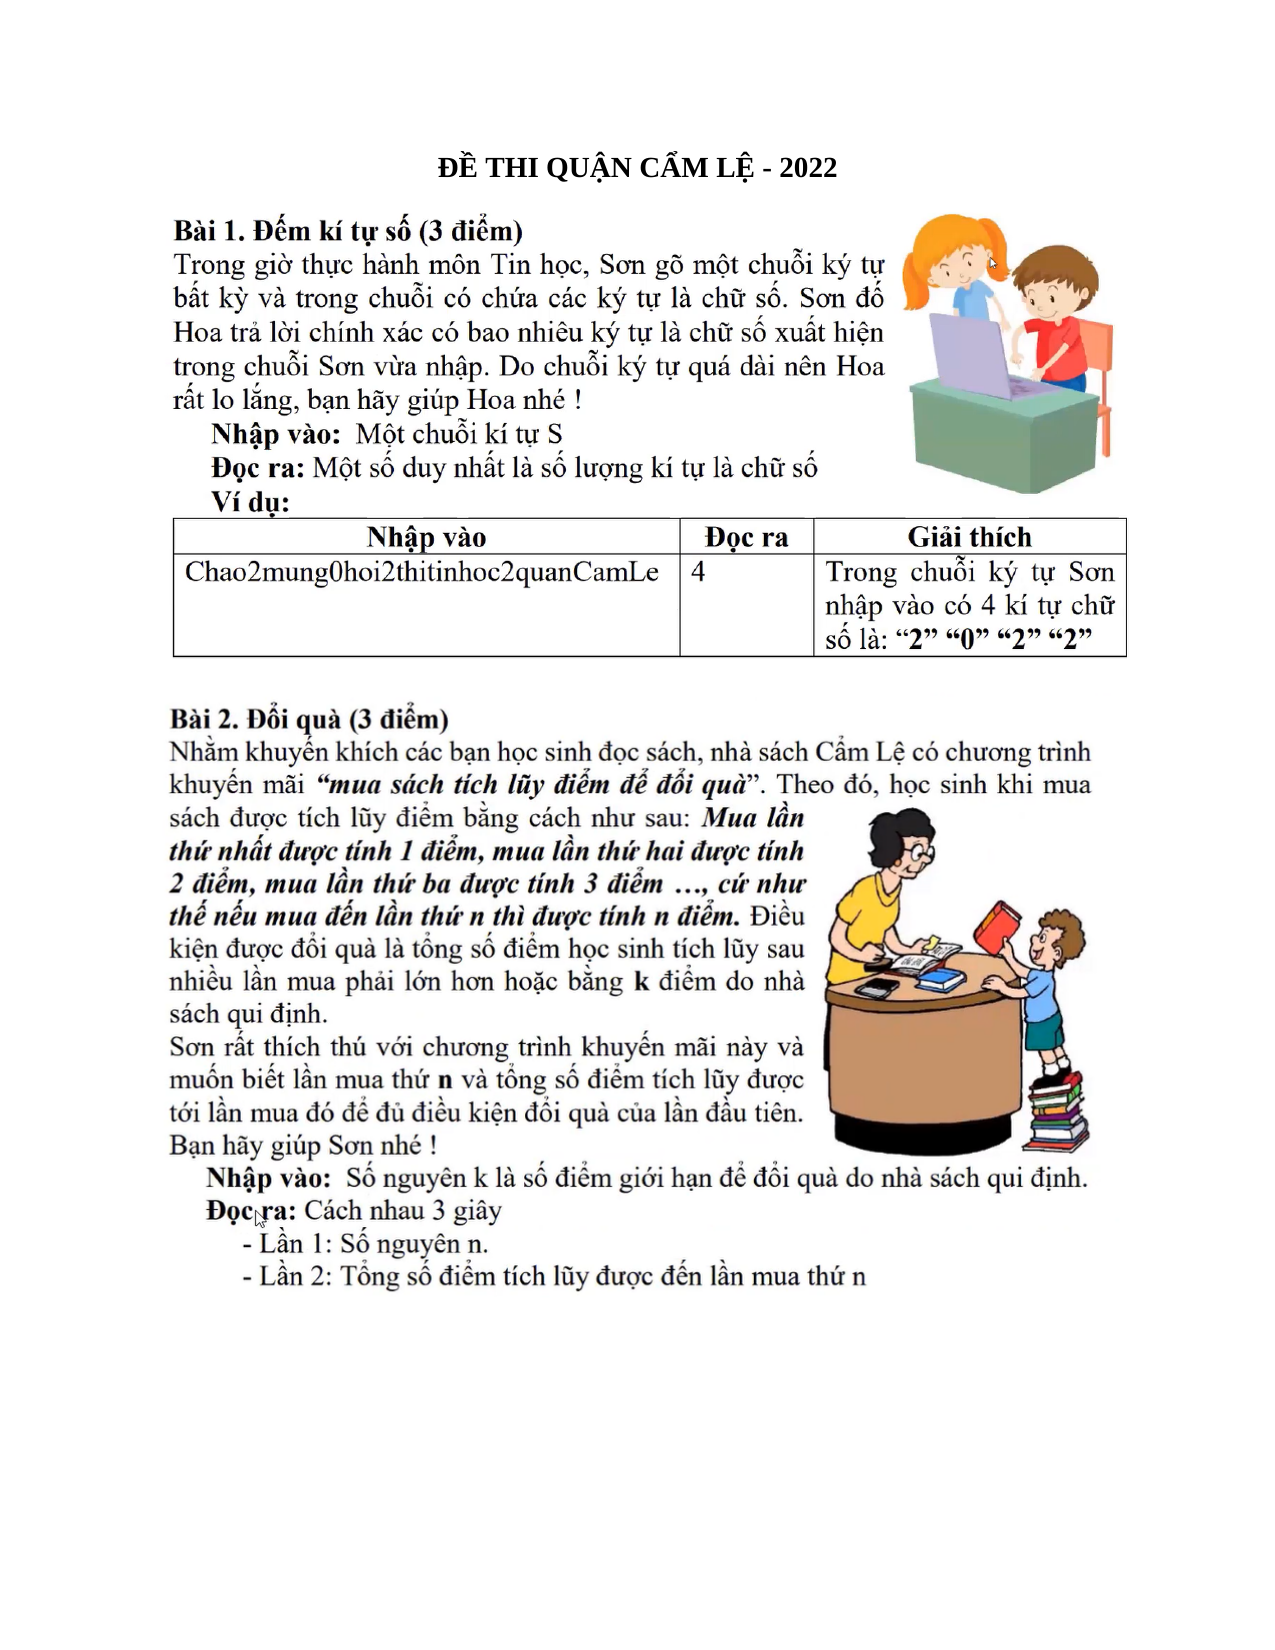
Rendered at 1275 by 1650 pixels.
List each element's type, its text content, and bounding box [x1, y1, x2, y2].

picture [150, 687, 1123, 1306]
picture [150, 202, 1140, 669]
text ĐỀ THI QUẬN CẨM LỆ - 2022 [150, 150, 1125, 183]
